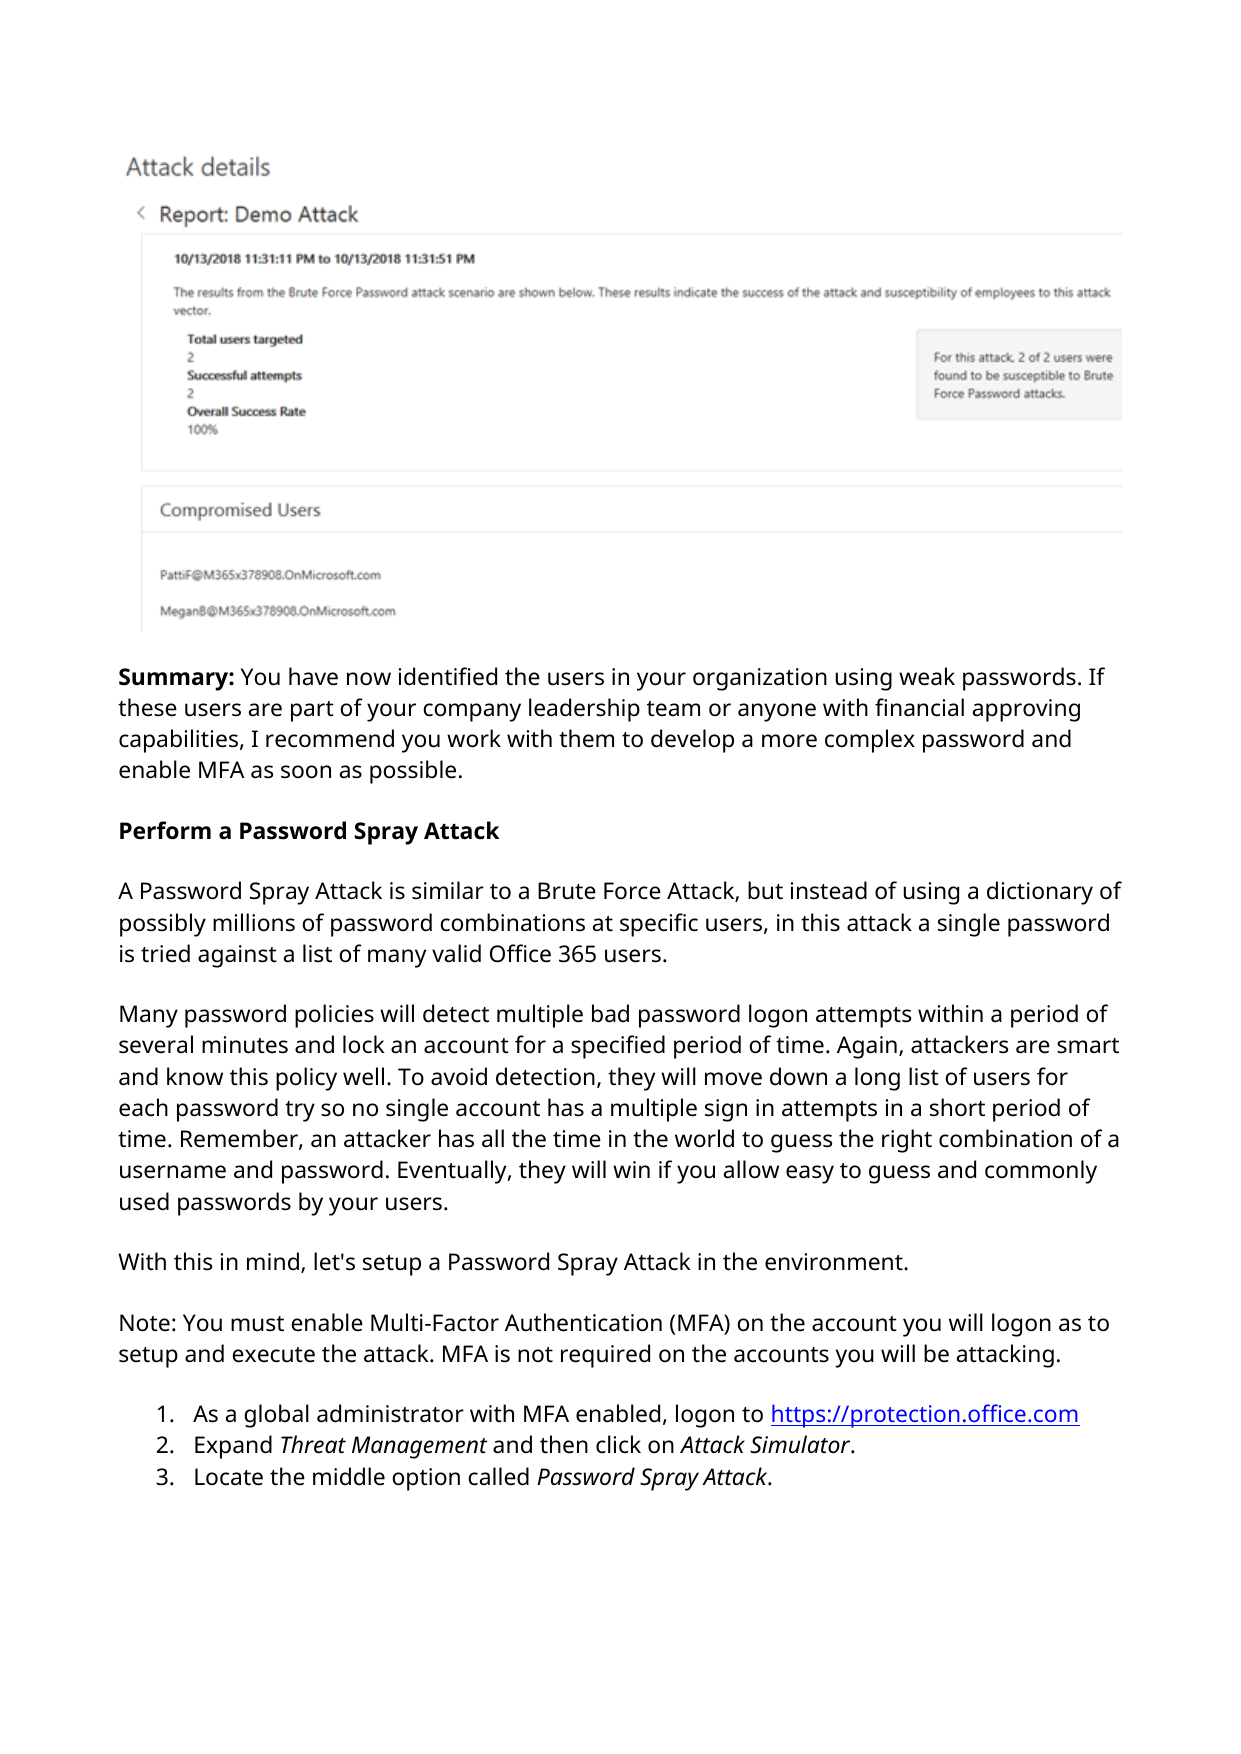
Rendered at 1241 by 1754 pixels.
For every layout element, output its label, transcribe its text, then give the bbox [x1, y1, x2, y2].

list Expand Threat Management and then click on Attack Simulator. [156, 1429, 1122, 1461]
text With this in mind, let's setup a Password Spray Attack in the environment. [118, 1246, 1122, 1277]
list As a global administrator with MFA enabled, logon to https://protection.office.com [156, 1398, 1122, 1429]
text Summary: You have now identified the users in your organization using weak passwords. If these users are part of your company leadership team or anyone with financial approving capabilities, I recommend you work with them to develop a more complex password and enable MFA as soon as possible. [118, 661, 1122, 786]
list Locate the middle option called Password Spray Attack. [156, 1461, 1122, 1492]
text A Password Spray Attack is similar to a Brute Force Attack, but instead of using a dictionary of possibly millions of password combinations at specific users, in this attack a single password is tried against a list of many valid Office 365 users. [118, 875, 1122, 969]
text Many password policies will detect multiple bad password logon attempts within a period of several minutes and lock an account for a specified period of time. Again, attackers are smart and know this policy well. To avoid detection, they will move down a long list of users for each password try so no single account has a multiple sign in attempts in a short period of time. Remember, an attacker has all the time in the world to guess the right combination of a username and password. Eventually, they will win if you allow easy to guess and commonly used passwords by your users. [118, 998, 1122, 1217]
text Perform a Password Spray Attack [118, 815, 1122, 846]
picture [118, 147, 1123, 632]
text Note: You must enable Multi-Factor Authentication (MFA) on the account you will logon as to setup and execute the attack. MFA is not required on the accounts you will be attacking. [118, 1307, 1122, 1369]
